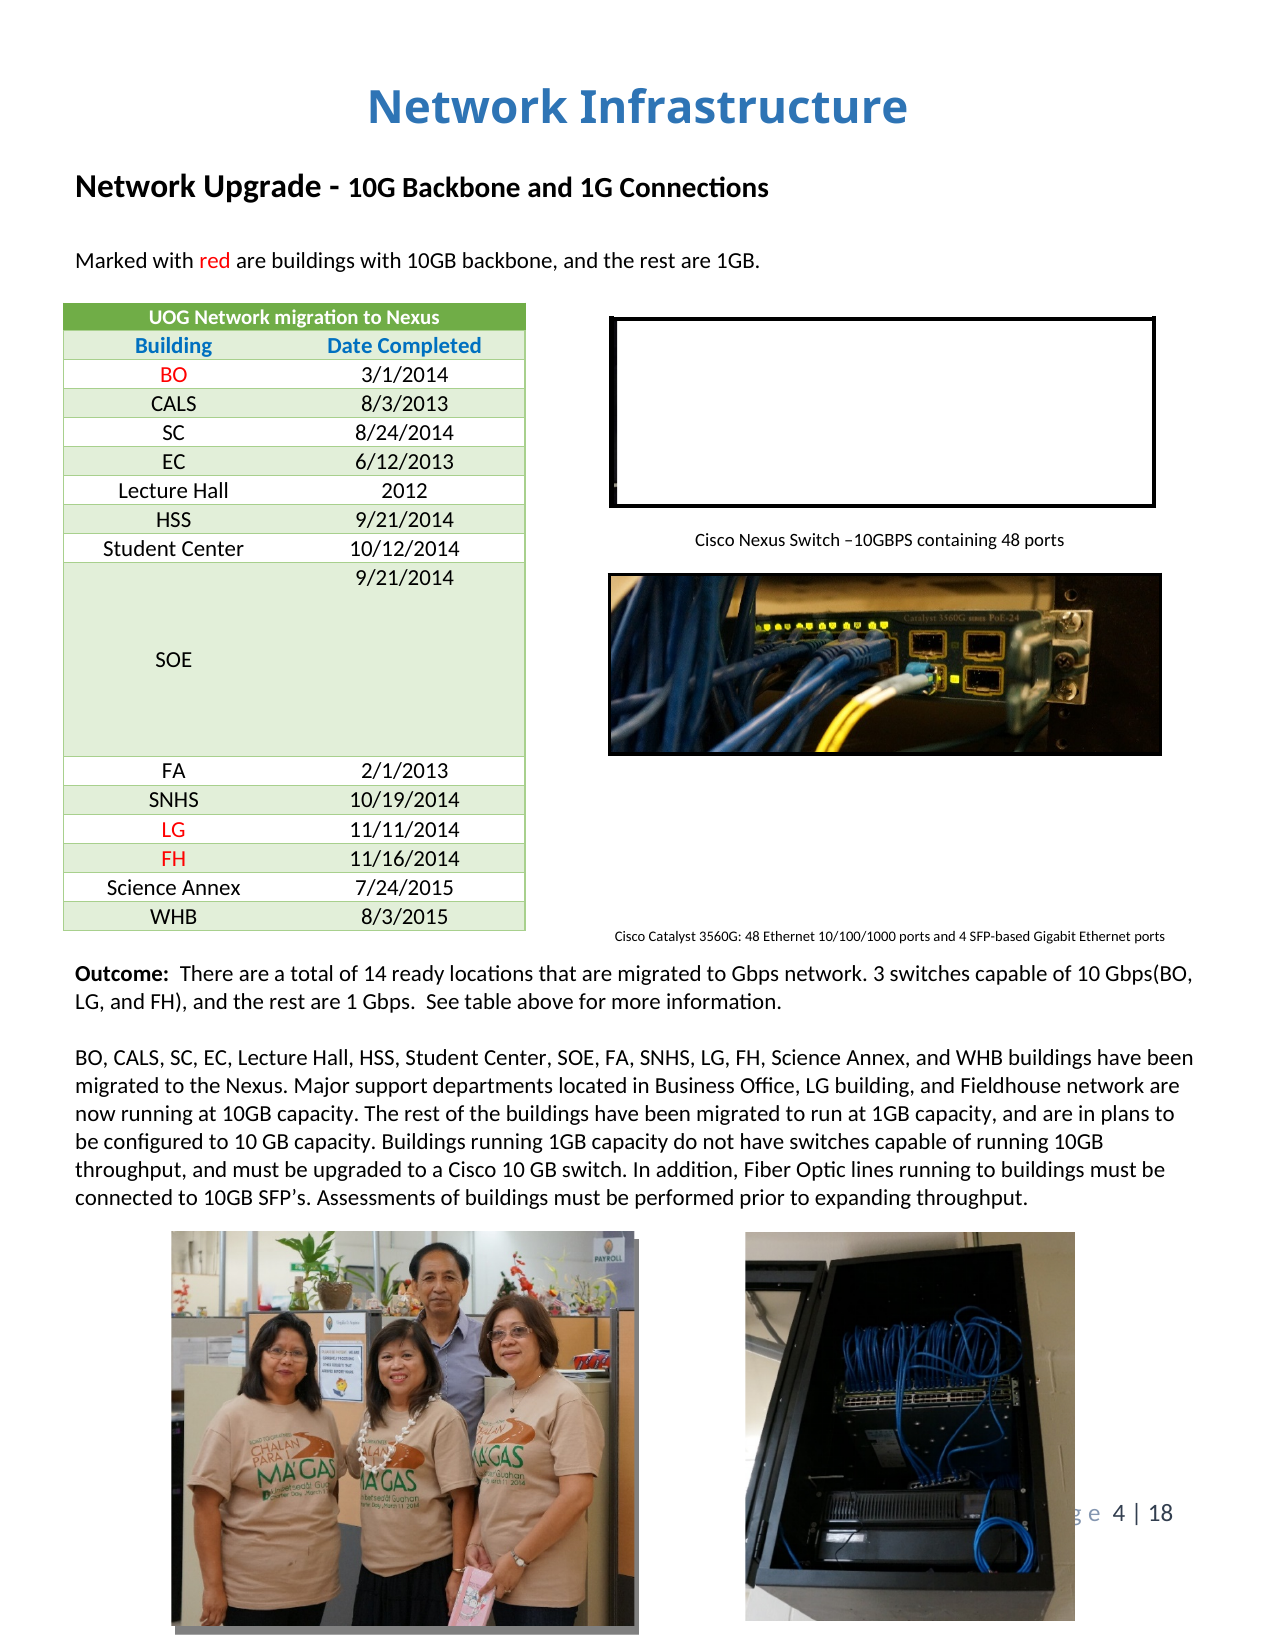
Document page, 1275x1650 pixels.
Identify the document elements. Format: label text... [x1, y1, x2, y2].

table_cell 11/11/2014 [284, 815, 524, 843]
table_cell 8/3/2015 [284, 902, 524, 930]
table_cell CALS [64, 389, 284, 417]
table_cell HSS [64, 505, 284, 533]
table_cell LG [64, 815, 284, 843]
table_cell 8/24/2014 [284, 418, 524, 446]
table_cell SOE [64, 563, 284, 756]
subtitle Network Infrastructure [75, 75, 1200, 137]
picture [745, 1232, 1075, 1621]
table_cell Lecture Hall [64, 476, 284, 504]
text Marked with red are buildings with 10GB backbone, and the rest are 1GB. [75, 247, 1200, 275]
table_header UOG Network migration to Nexus [64, 304, 524, 330]
table_cell 10/12/2014 [284, 534, 524, 562]
table_cell 3/1/2014 [284, 360, 524, 388]
table_cell 8/3/2013 [284, 389, 524, 417]
table_cell 9/21/2014 [284, 563, 524, 756]
table_cell Date Completed [284, 331, 524, 359]
table_cell 6/12/2013 [284, 447, 524, 475]
picture [171, 1231, 635, 1626]
table_cell SC [64, 418, 284, 446]
table_cell SNHS [64, 786, 284, 814]
picture [611, 576, 1159, 752]
table_cell 10/19/2014 [284, 786, 524, 814]
table_cell 2/1/2013 [284, 757, 524, 784]
table_cell WHB [64, 902, 284, 930]
table_cell Student Center [64, 534, 284, 562]
table_cell FH [64, 844, 284, 872]
table_cell 9/21/2014 [284, 505, 524, 533]
table_cell EC [64, 447, 284, 475]
table_cell FA [64, 757, 284, 784]
table_cell 2012 [284, 476, 524, 504]
table_cell Science Annex [64, 873, 284, 901]
table_cell 11/16/2014 [284, 844, 524, 872]
table_cell Building [64, 331, 284, 359]
text Network Upgrade - 10G Backbone and 1G Connections [75, 165, 1200, 206]
text Outcome: There are a total of 14 ready locations that are migrated to Gbps network. 3 switches capable of 10 Gbps(BO, LG, and FH), and the rest are 1 Gbps. See table above for more information. [75, 959, 1200, 1015]
text BO, CALS, SC, EC, Lecture Hall, HSS, Student Center, SOE, FA, SNHS, LG, FH, Science Annex, and WHB buildings have been migrated to the Nexus. Major support departments located in Business Office, LG building, and Fieldhouse network are now running at 10GB capacity. The rest of the buildings have been migrated to run at 1GB capacity, and are in plans to be configured to 10 GB capacity. Buildings running 1GB capacity do not have switches capable of running 10GB throughput, and must be upgraded to a Cisco 10 GB switch. In addition, Fiber Optic lines running to buildings must be connected to 10GB SFP’s. Assessments of buildings must be performed prior to expanding throughput. [75, 1043, 1200, 1211]
table_cell 7/24/2015 [284, 873, 524, 901]
table_cell BO [64, 360, 284, 388]
